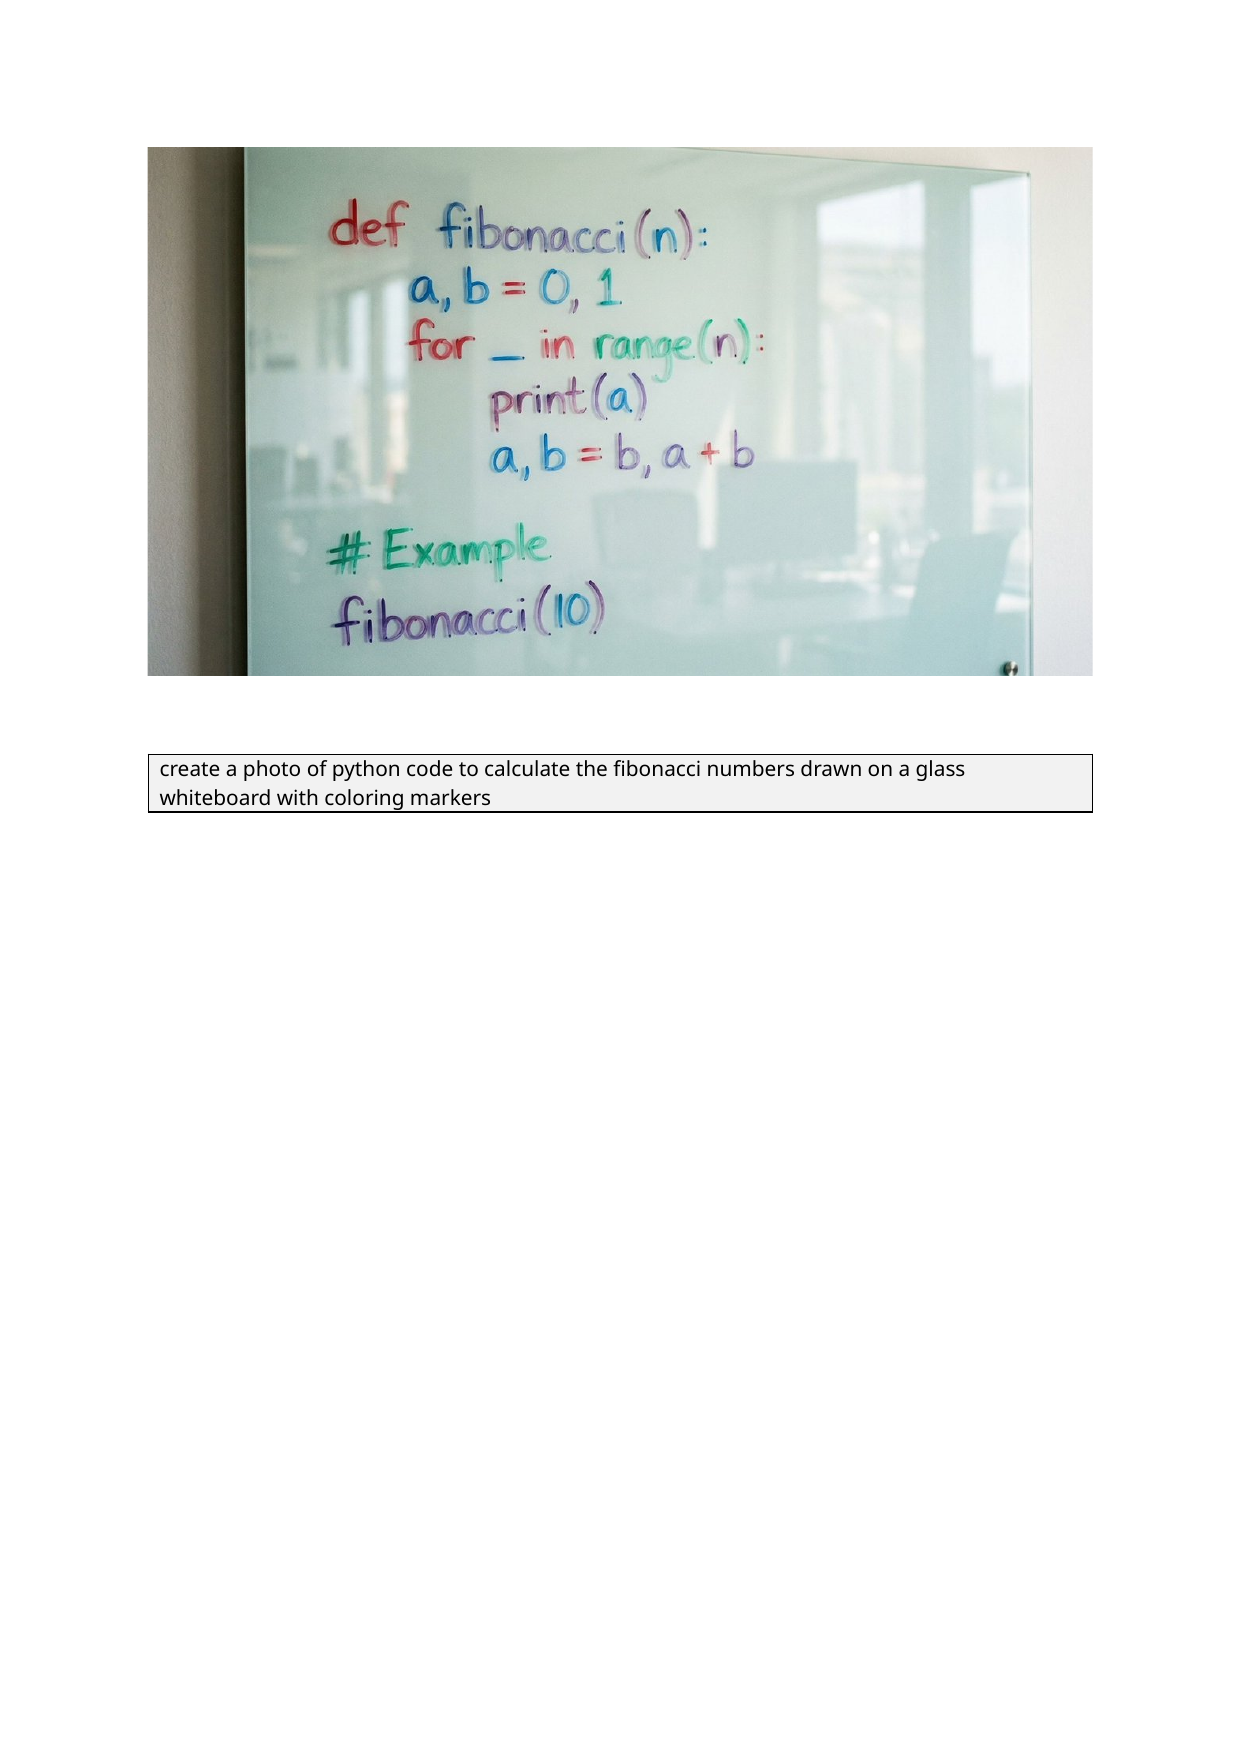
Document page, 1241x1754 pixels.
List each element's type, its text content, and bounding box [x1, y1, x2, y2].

table_header create a photo of python code to calculate the fibonacci numbers drawn on a glass whiteboard with coloring markers [149, 755, 1092, 811]
picture [147, 147, 1093, 676]
